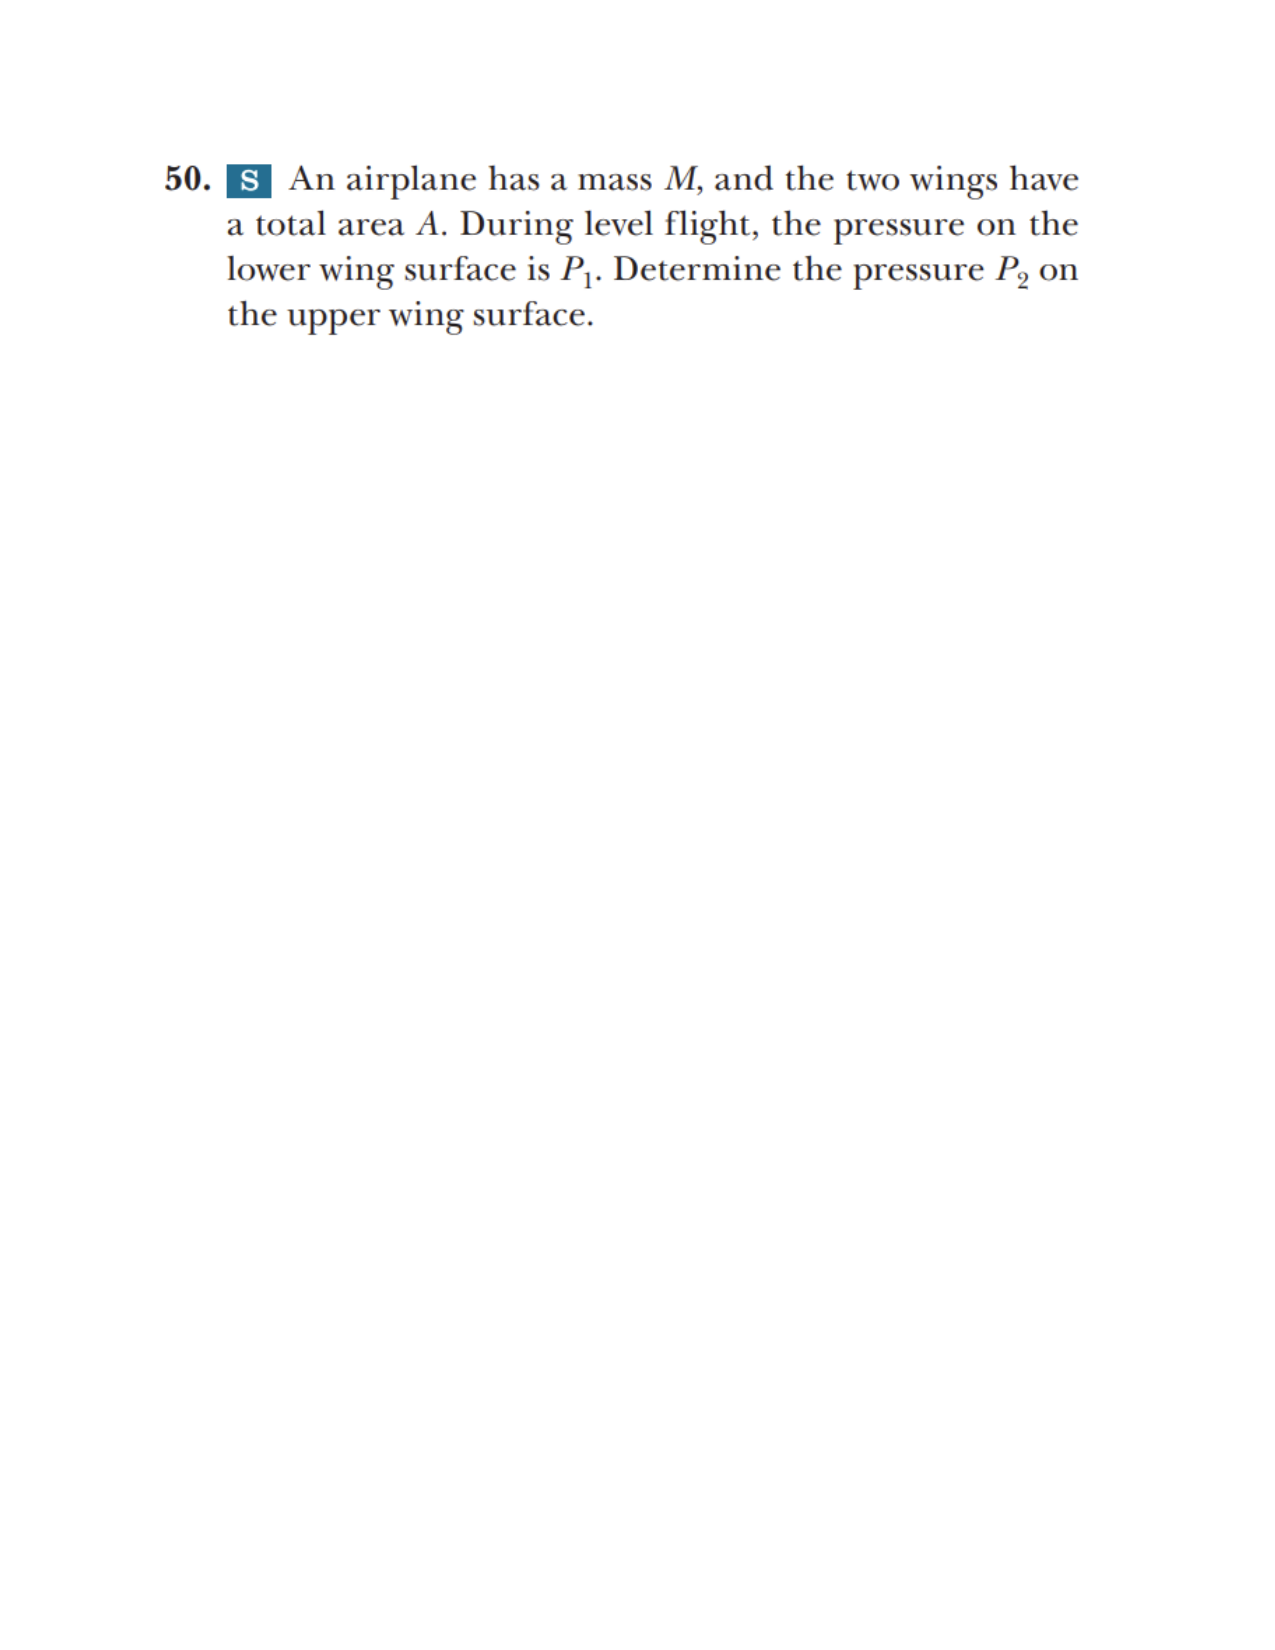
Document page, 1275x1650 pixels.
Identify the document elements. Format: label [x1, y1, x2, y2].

picture [150, 150, 1125, 345]
